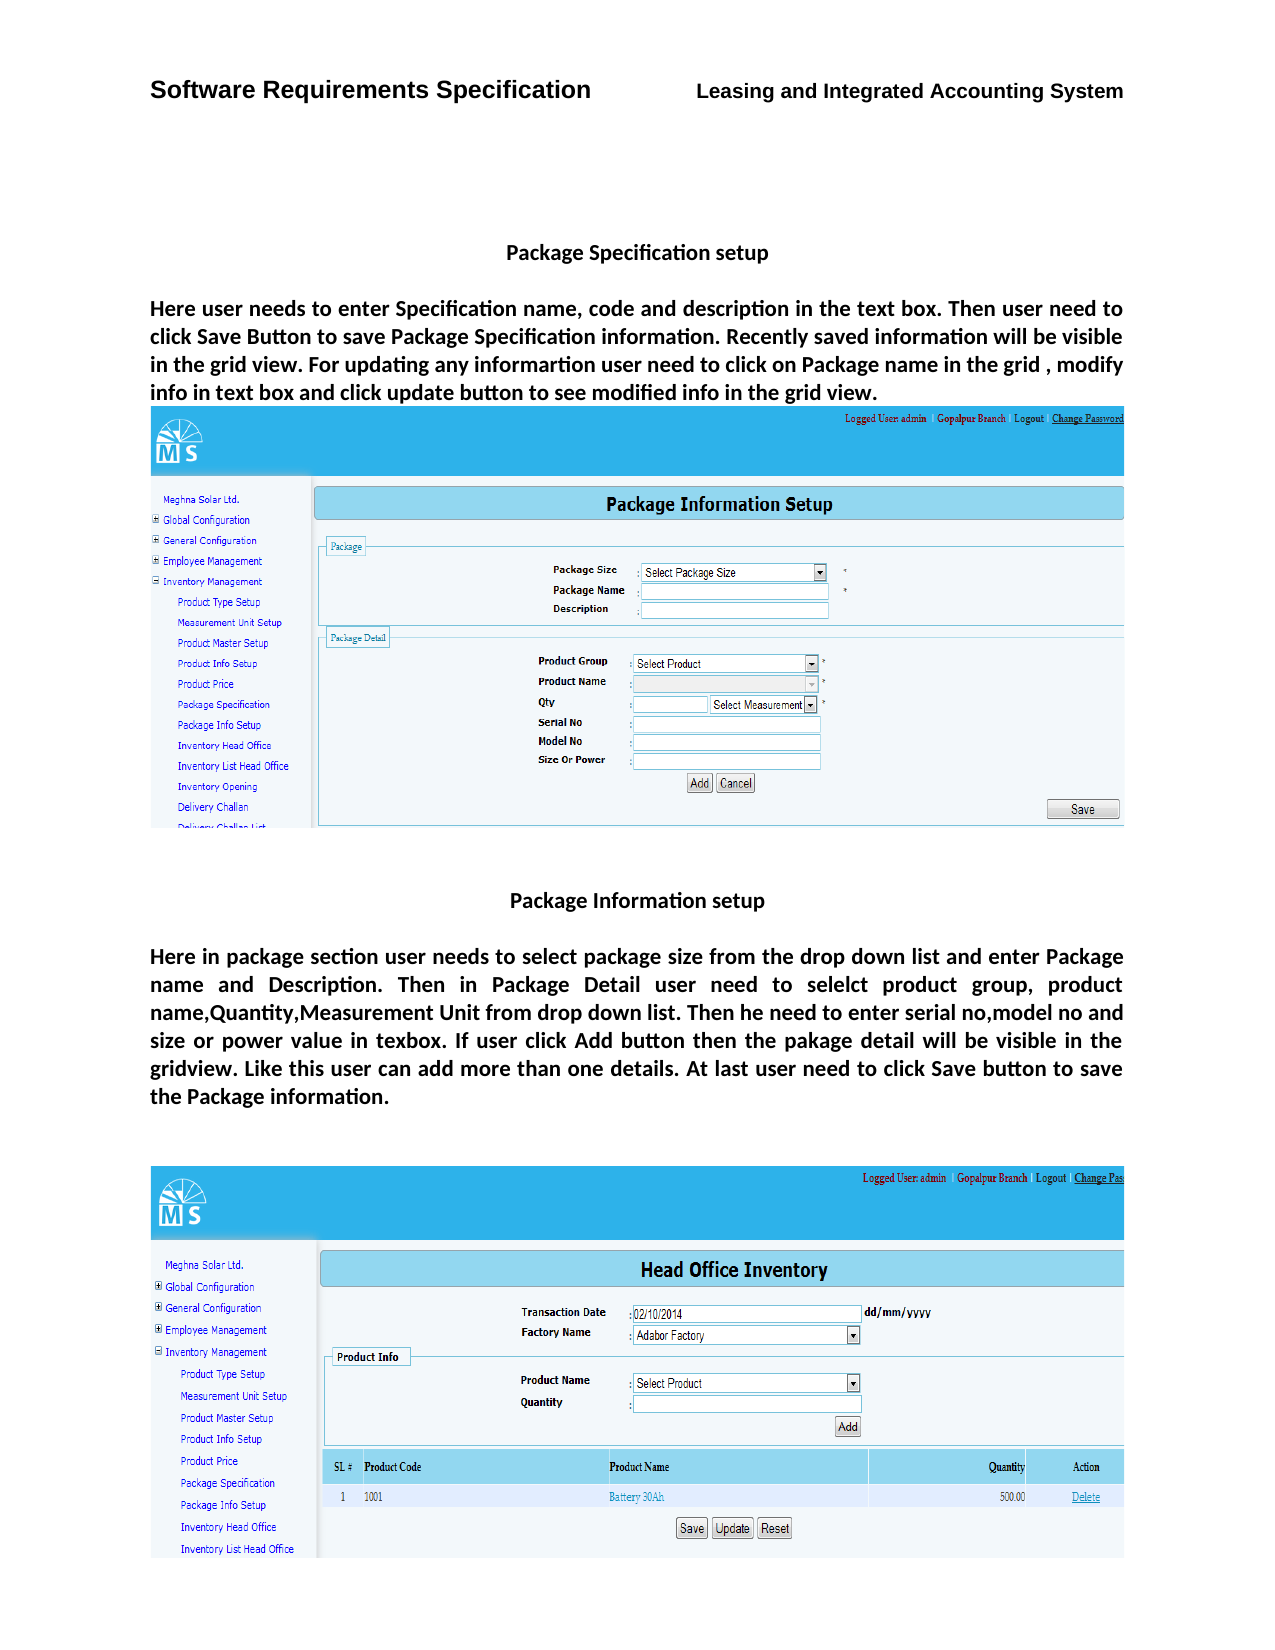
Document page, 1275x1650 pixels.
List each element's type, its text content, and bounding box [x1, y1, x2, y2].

text Here user needs to enter Specification name, code and description in the text box. Then user need to click Save Button to save Package Specification information. Recently saved information will be visible in the grid view. For updating any informartion user need to click on Package name in the grid , modify info in text box and click update button to see modified info in the grid view. [150, 294, 1125, 406]
text Package Specification setup [150, 238, 1125, 266]
picture [150, 1166, 1125, 1558]
text Here in package section user needs to select package size from the drop down list and enter Package name and Description. Then in Package Detail user need to selelct product group, product name,Quantity,Measurement Unit from drop down list. Then he need to enter serial no,model no and size or power value in texbox. If user click Add button then the pakage detail will be visible in the gridview. Like this user can add more than one details. At last user need to click Save button to save the Package information. [150, 942, 1125, 1110]
text Package Information setup [150, 886, 1125, 914]
picture [150, 406, 1125, 828]
